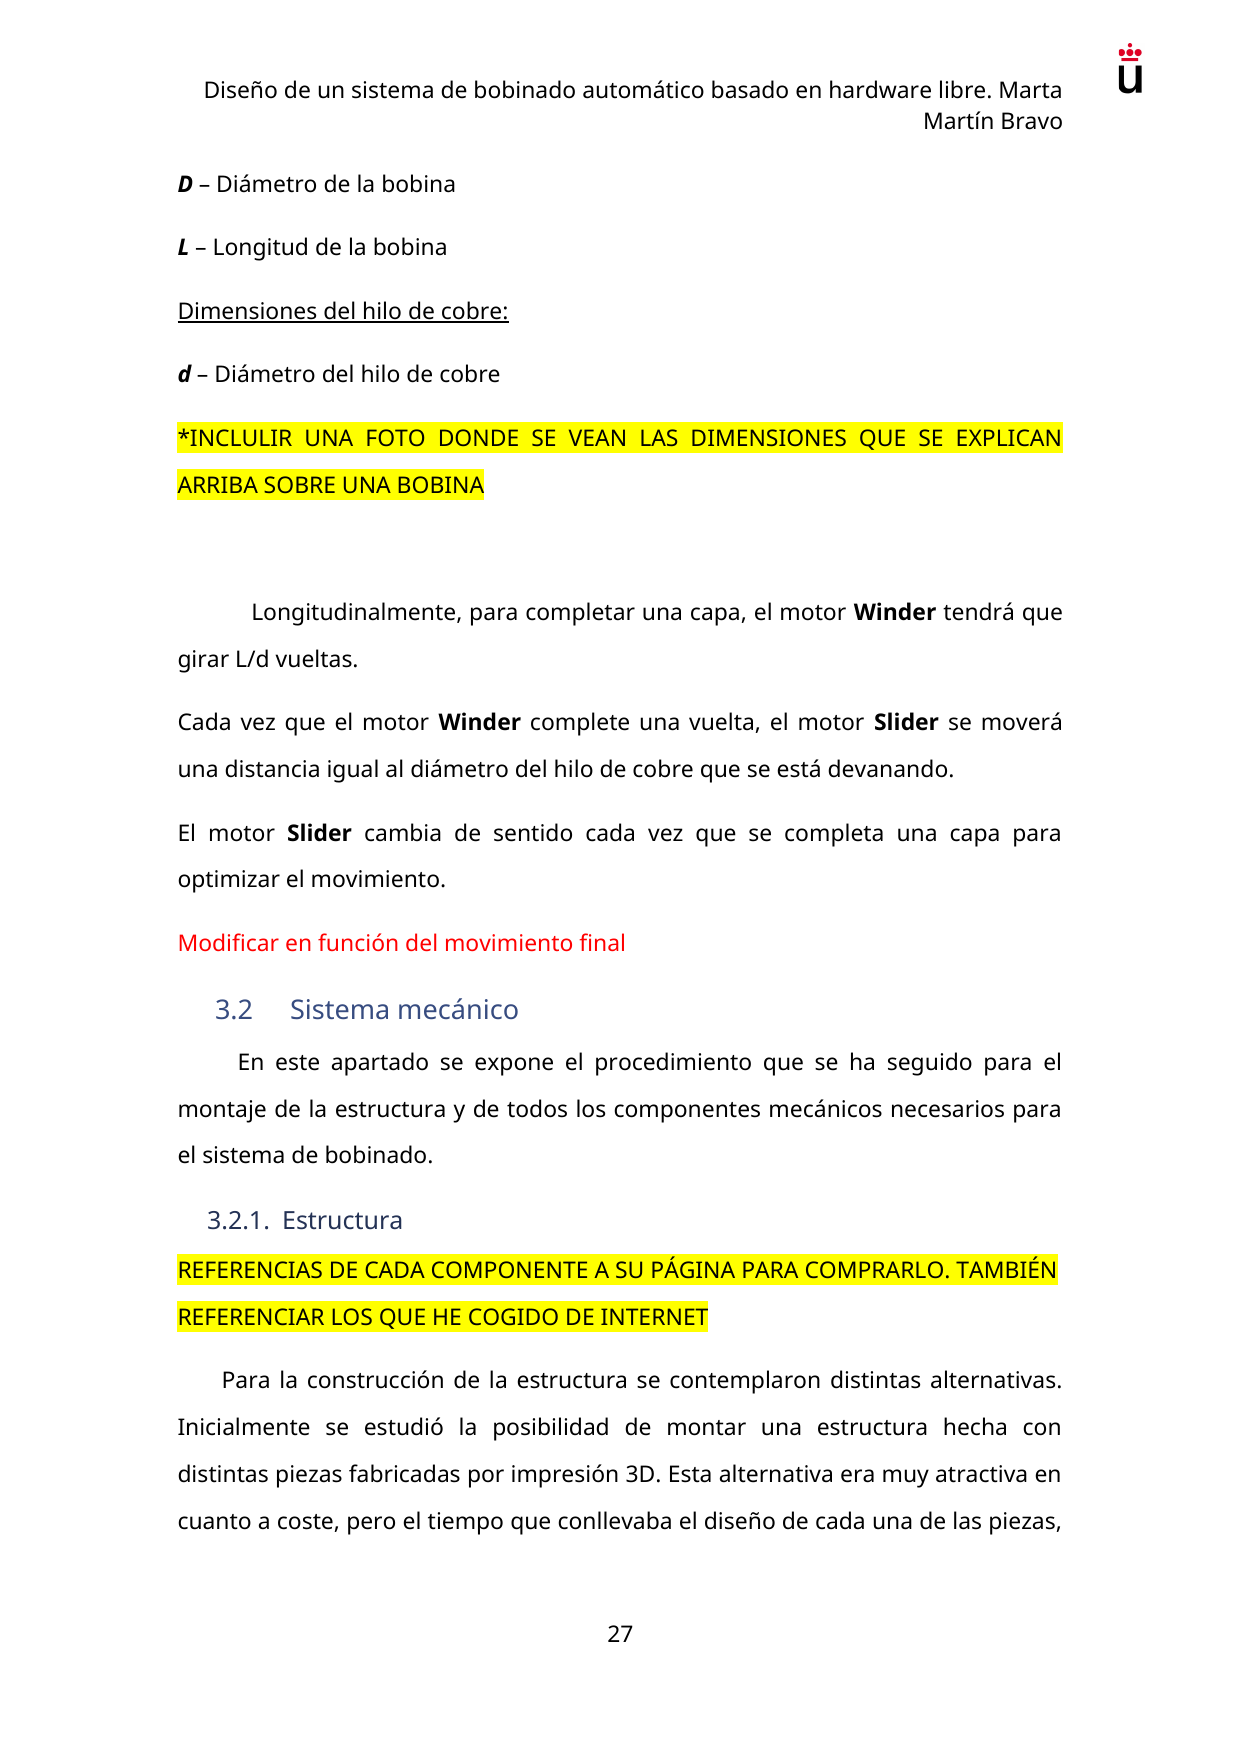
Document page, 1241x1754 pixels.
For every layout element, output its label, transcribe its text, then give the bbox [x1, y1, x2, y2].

text El motor Slider cambia de sentido cada vez que se completa una capa para optimizar el movimiento. [177, 816, 1063, 894]
text D – Diámetro de la bobina [177, 167, 1063, 199]
text L – Longitud de la bobina [177, 231, 1063, 262]
text Longitudinalmente, para completar una capa, el motor Winder tendrá que girar L/d vueltas. [177, 596, 1063, 674]
text Dimensiones del hilo de cobre: [177, 294, 1063, 326]
text *INCLULIR UNA FOTO DONDE SE VEAN LAS DIMENSIONES QUE SE EXPLICAN ARRIBA SOBRE UNA BOBINA [177, 453, 1063, 500]
text REFERENCIAS DE CADA COMPONENTE A SU PÁGINA PARA COMPRARLO. TAMBIÉN REFERENCIAR LOS QUE HE COGIDO DE INTERNET [177, 1254, 1063, 1332]
text d – Diámetro del hilo de cobre [177, 358, 1063, 389]
subtitle Sistema mecánico [215, 990, 1063, 1027]
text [177, 1364, 1063, 1536]
text Cada vez que el motor Winder complete una vuelta, el motor Slider se moverá una distancia igual al diámetro del hilo de cobre que se está devanando. [177, 706, 1063, 784]
subtitle Estructura [207, 1203, 1063, 1237]
text En este apartado se expone el procedimiento que se ha seguido para el montaje de la estructura y de todos los componentes mecánicos necesarios para el sistema de bobinado. [177, 1046, 1063, 1171]
text Modificar en función del movimiento final [177, 927, 1063, 958]
picture [1118, 43, 1146, 95]
